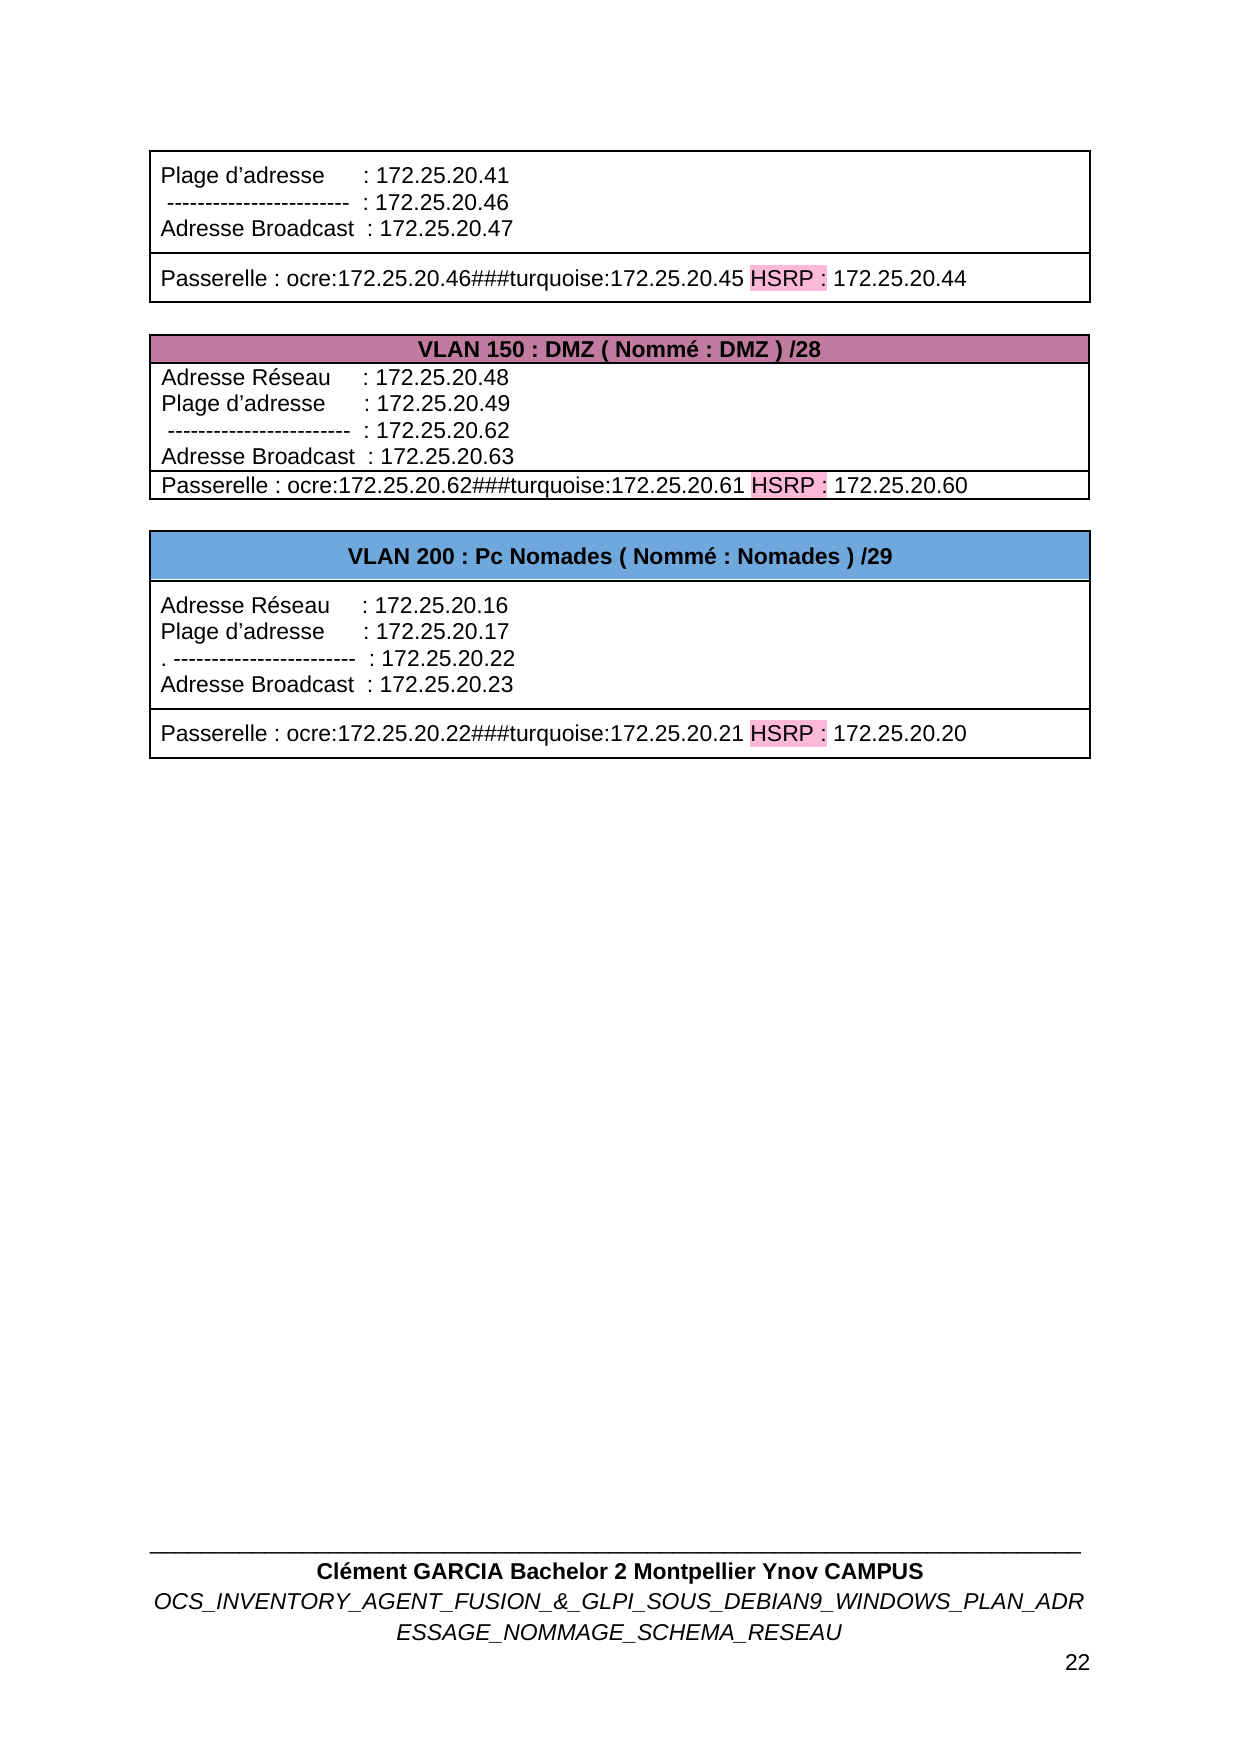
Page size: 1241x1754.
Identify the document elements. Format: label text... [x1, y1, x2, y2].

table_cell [151, 152, 1089, 252]
table_cell Passerelle : ocre:172.25.20.62###turquoise:172.25.20.61 HSRP : 172.25.20.60 [827, 472, 1088, 498]
table_cell Passerelle : ocre:172.25.20.22###turquoise:172.25.20.21 HSRP : 172.25.20.20 [151, 710, 1089, 757]
table_cell Adresse Réseau : 172.25.20.48 Plage d’adresse : 172.25.20.49 ------------------------ : 172.25.20.62 Adresse Broadcast : 172.25.20.63 [151, 364, 1088, 469]
table_header VLAN 200 : Pc Nomades ( Nommé : Nomades ) /29 [151, 532, 1089, 579]
table_cell Passerelle : ocre:172.25.20.46###turquoise:172.25.20.45 HSRP : 172.25.20.44 [151, 254, 1089, 301]
table_cell Passerelle : ocre:172.25.20.62###turquoise:172.25.20.61 HSRP : 172.25.20.60 [151, 472, 751, 498]
table_header VLAN 150 : DMZ ( Nommé : DMZ ) /28 [151, 336, 1088, 362]
table_cell Adresse Réseau : 172.25.20.16 Plage d’adresse : 172.25.20.17 . ------------------------ : 172.25.20.22 Adresse Broadcast : 172.25.20.23 [151, 582, 1089, 708]
